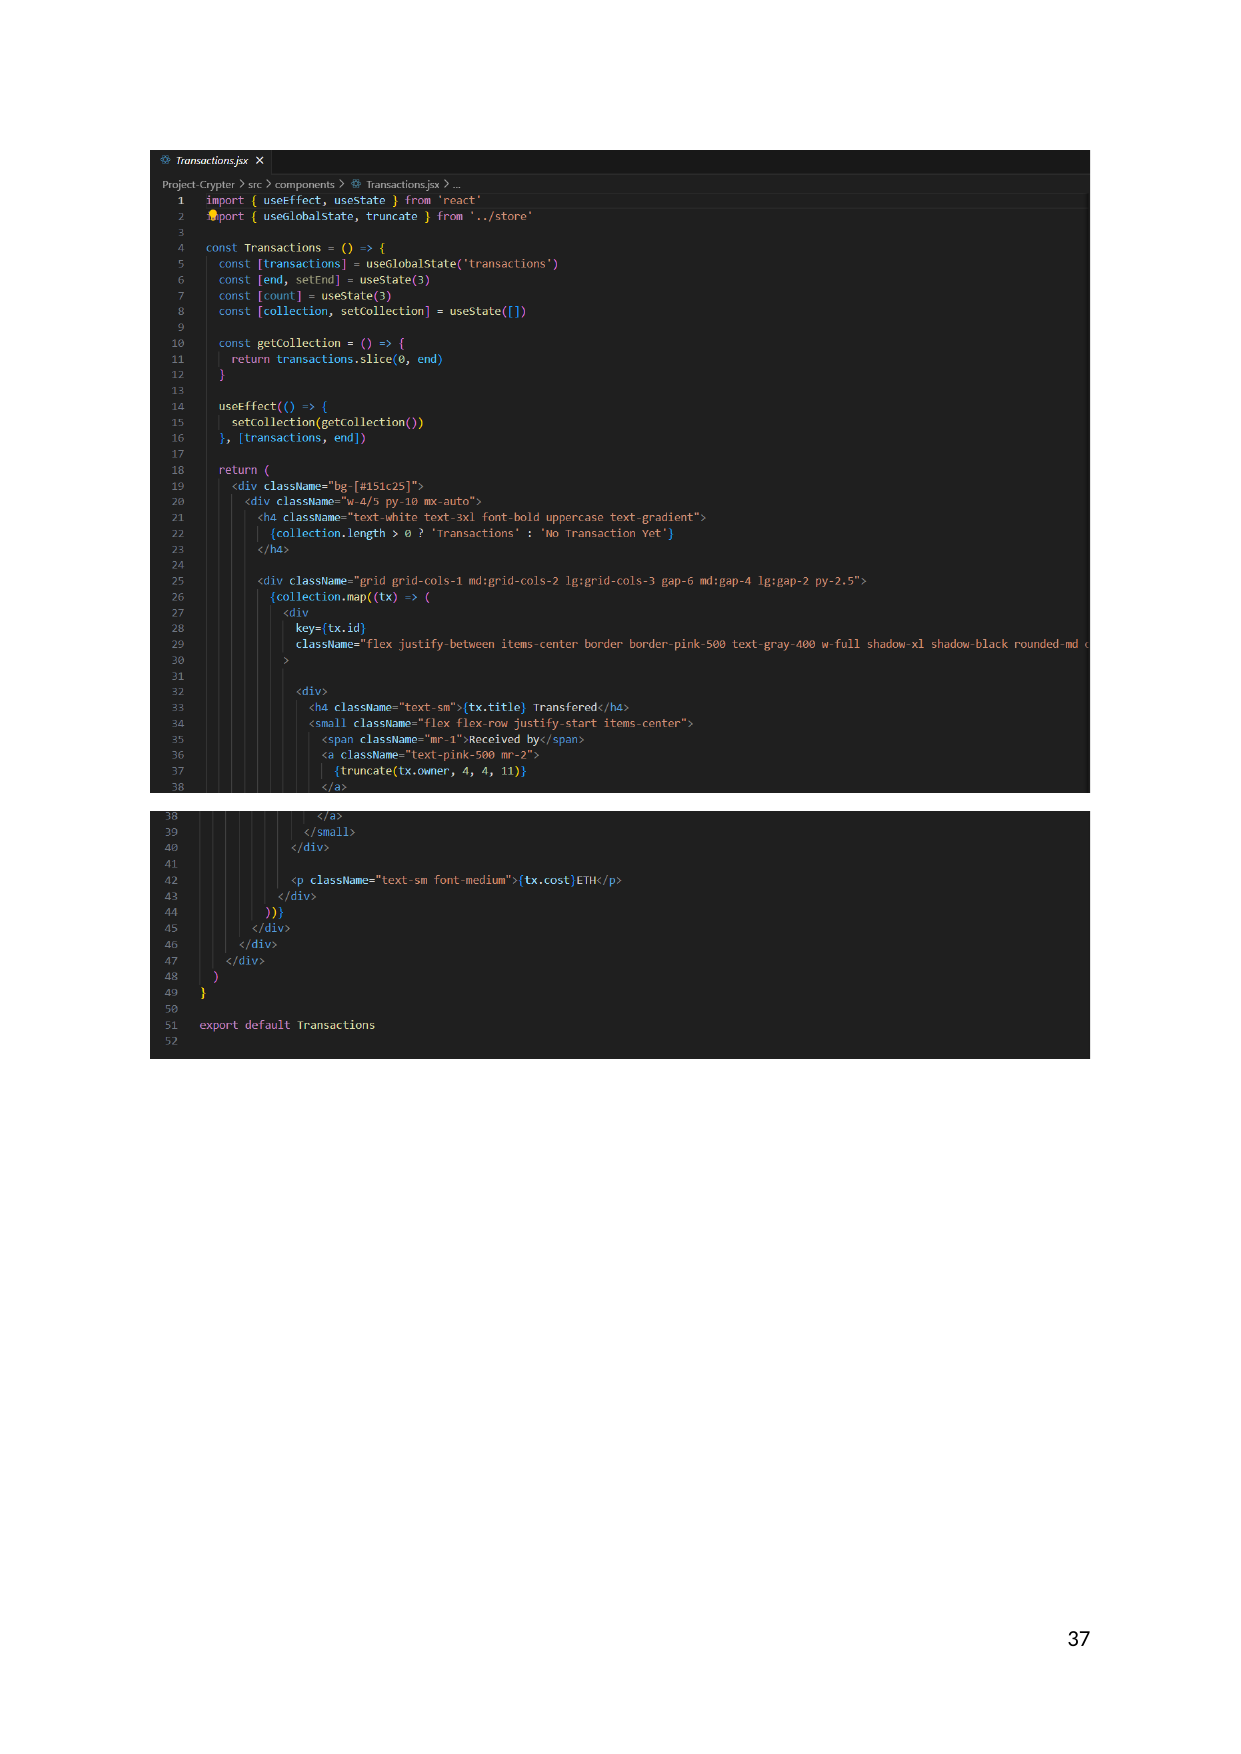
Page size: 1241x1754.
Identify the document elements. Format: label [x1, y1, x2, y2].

picture [150, 150, 1091, 793]
picture [150, 811, 1091, 1059]
